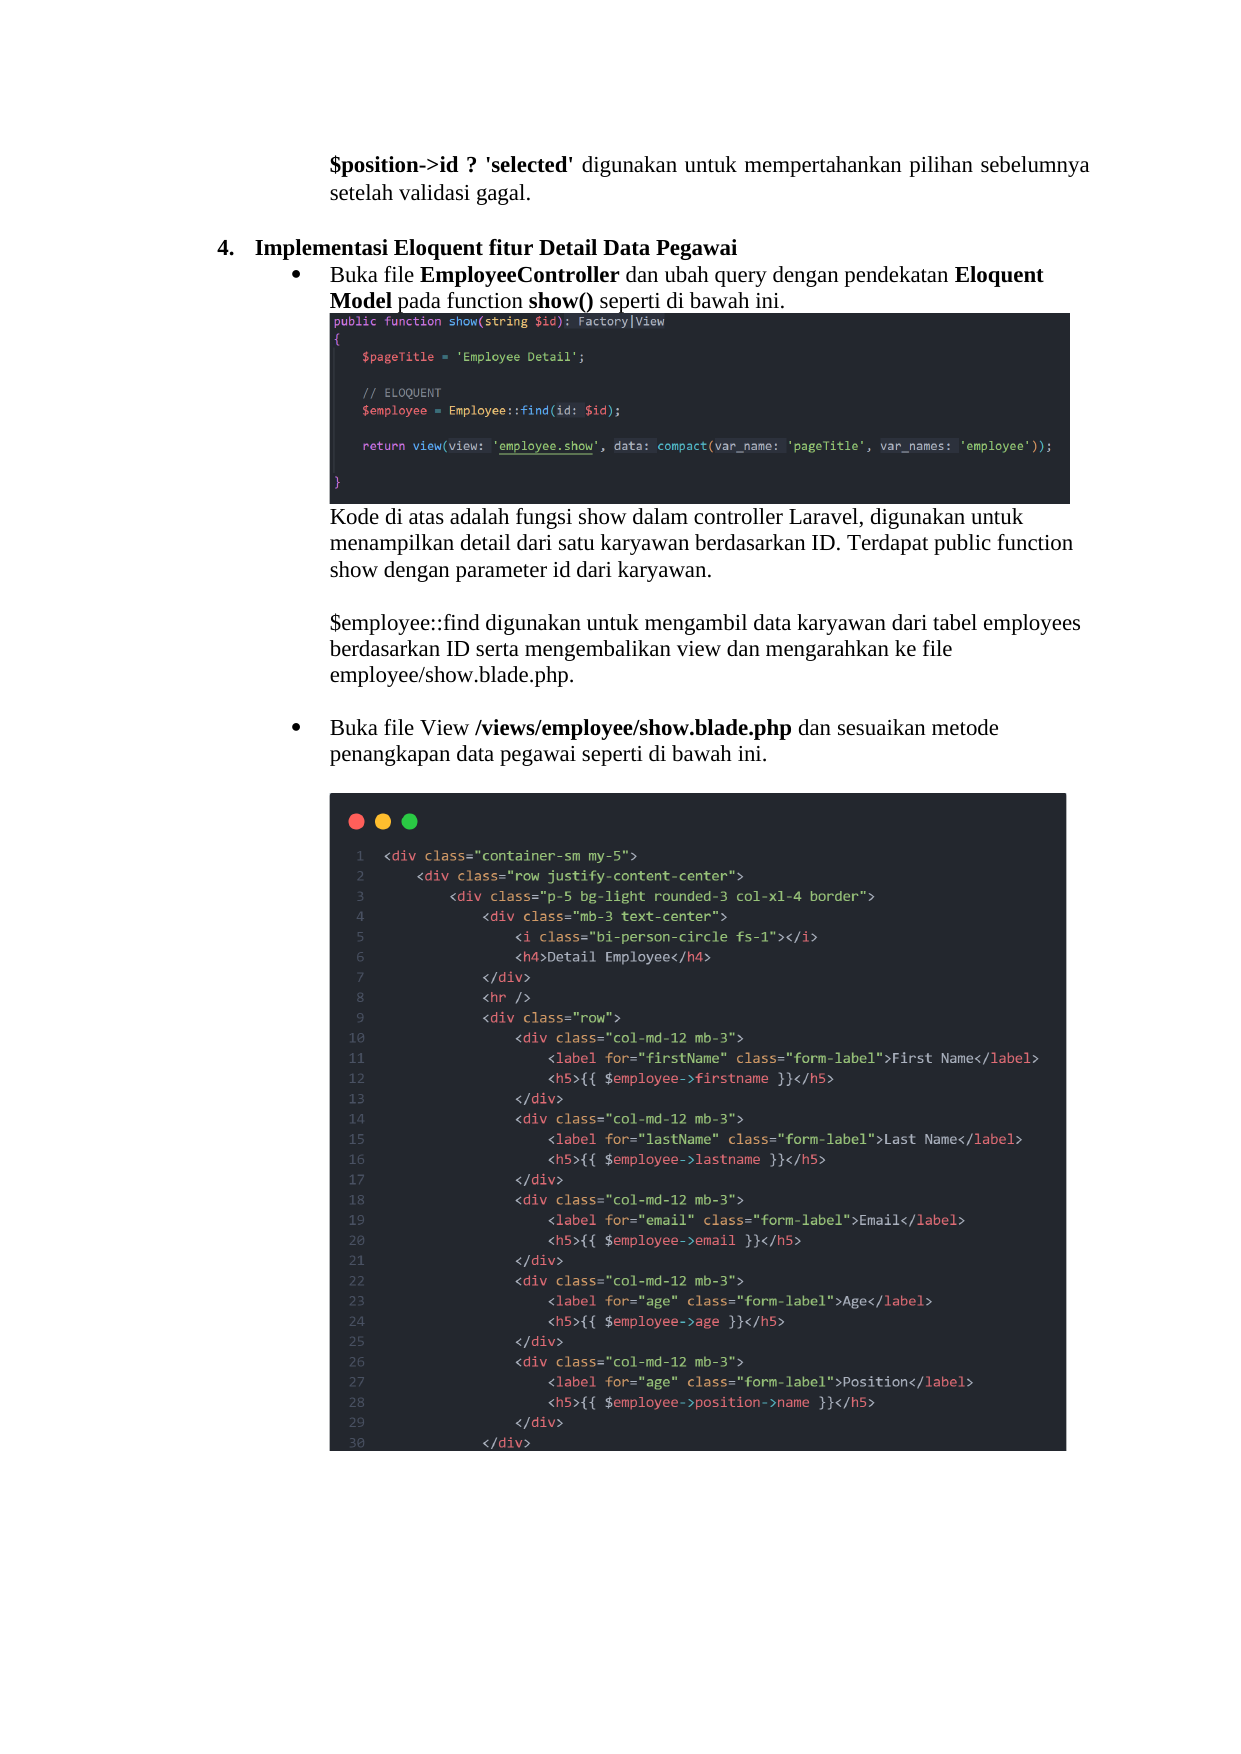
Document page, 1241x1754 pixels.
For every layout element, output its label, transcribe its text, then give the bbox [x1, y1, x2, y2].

picture [329, 313, 1070, 504]
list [329, 151, 1091, 206]
list Buka file EmployeeController dan ubah query dengan pendekatan Eloquent Model pada function show() seperti di bawah ini. [292, 261, 1091, 313]
picture [329, 793, 1067, 1451]
list Implementasi Eloquent fitur Detail Data Pegawai [217, 234, 1091, 261]
list $employee::find digunakan untuk mengambil data karyawan dari tabel employees berdasarkan ID serta mengembalikan view dan mengarahkan ke file employee/show.blade.php. [329, 608, 1091, 688]
list Buka file View /views/employee/show.blade.php dan sesuaikan metode penangkapan data pegawai seperti di bawah ini. [292, 714, 1091, 767]
list Kode di atas adalah fungsi show dalam controller Laravel, digunakan untuk menampilkan detail dari satu karyawan berdasarkan ID. Terdapat public function show dengan parameter id dari karyawan. [329, 503, 1091, 582]
